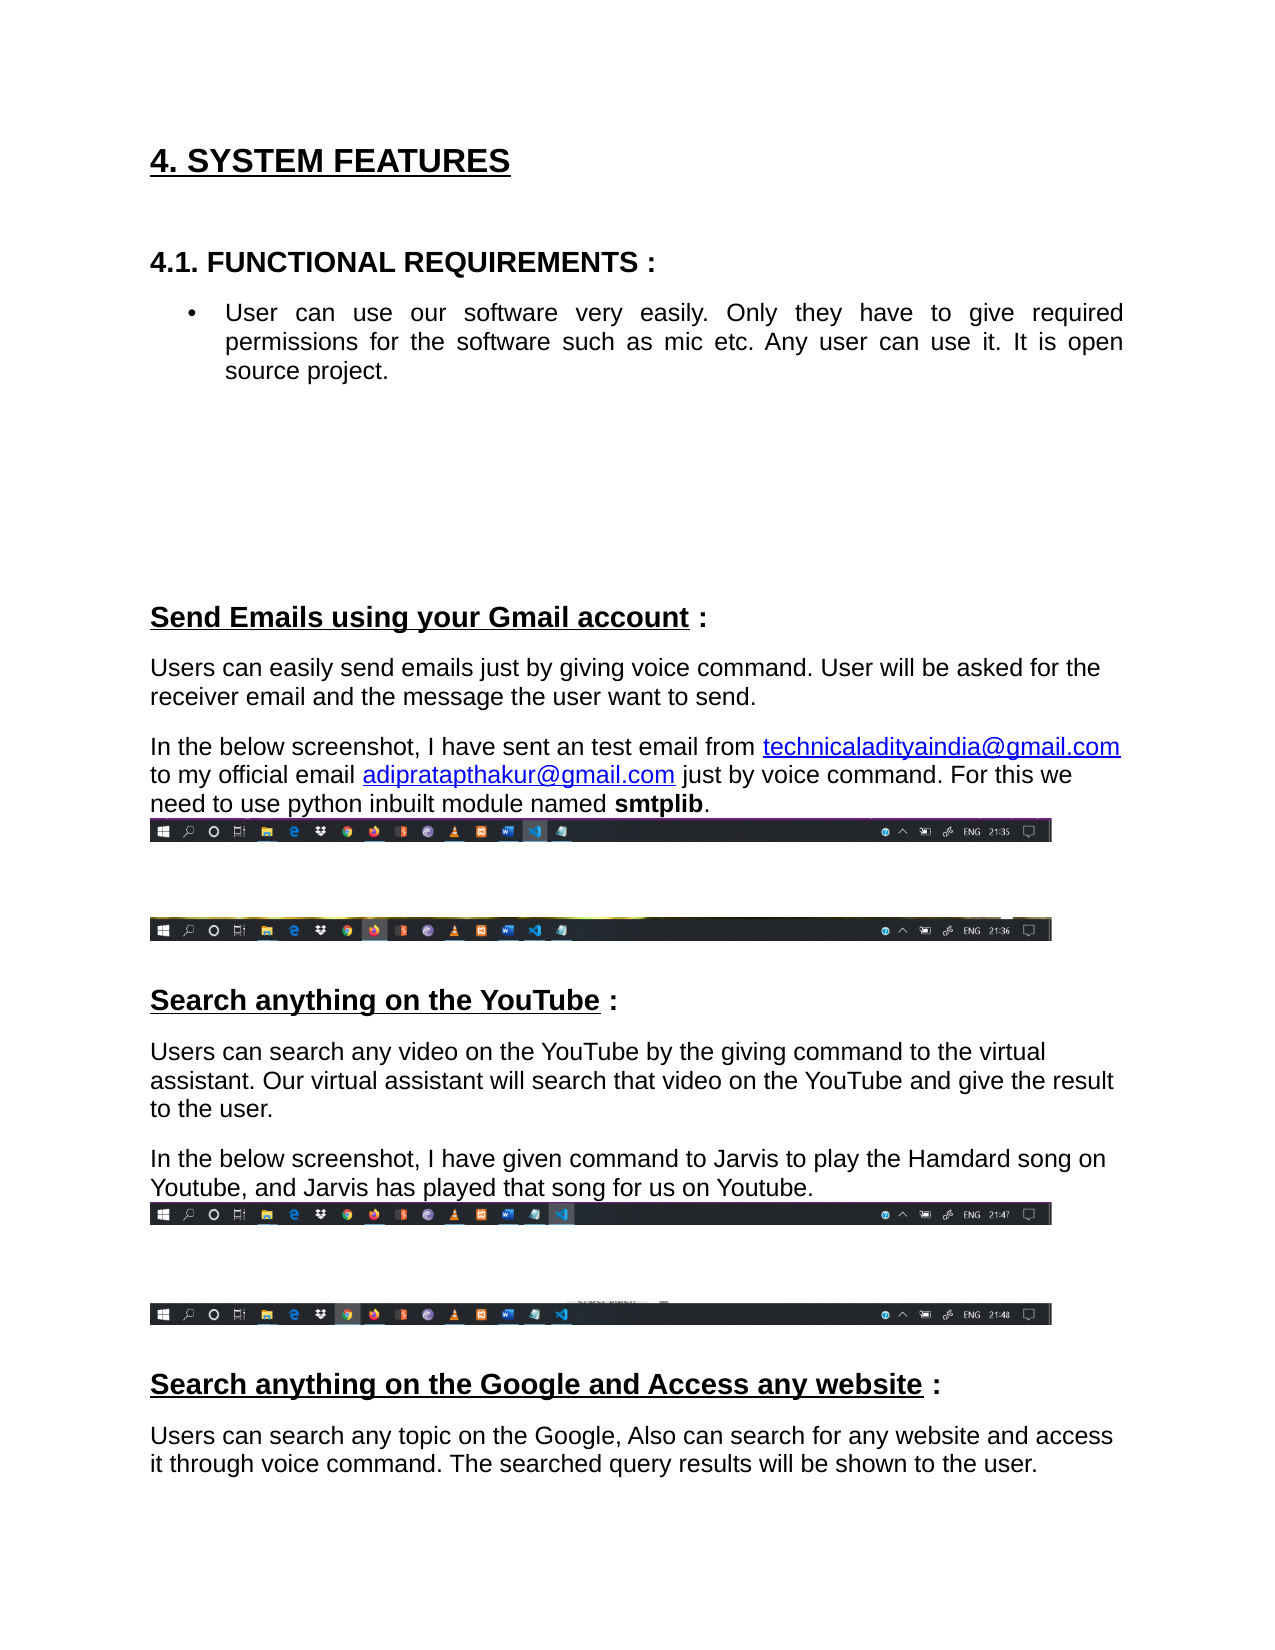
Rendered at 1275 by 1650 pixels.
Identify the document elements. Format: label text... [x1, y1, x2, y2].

text 4. SYSTEM FEATURES [150, 150, 1125, 179]
text Search anything on the YouTube : [150, 988, 1125, 1017]
text Users can search any topic on the Google, Also can search for any website and access it through voice command. The searched query results will be shown to the user. [150, 1421, 1125, 1479]
text In the below screenshot, I have given command to Jarvis to play the Hamdard song on Youtube, and Jarvis has played that song for us on Youtube. [150, 1144, 1125, 1202]
text In the below screenshot, I have sent an test email from technicaladityaindia@gmail.com to my official email adipratapthakur@gmail.com just by voice command. For this we need to use python inbuilt module named smtplib. [150, 732, 1125, 818]
text Send Emails using your Gmail account : [150, 604, 1125, 633]
list User can use our software very easily. Only they have to give required permissions for the software such as mic etc. Any user can use it. It is open source project. [187, 299, 1125, 385]
text Search anything on the Google and Access any website : [150, 1372, 1125, 1400]
text Users can search any video on the YouTube by the giving command to the virtual assistant. Our virtual assistant will search that video on the YouTube and give the result to the user. [150, 1037, 1125, 1124]
text Users can easily send emails just by giving voice command. User will be asked for the receiver email and the message the user want to send. [150, 654, 1125, 711]
text 4.1. FUNCTIONAL REQUIREMENTS : [150, 249, 1125, 278]
